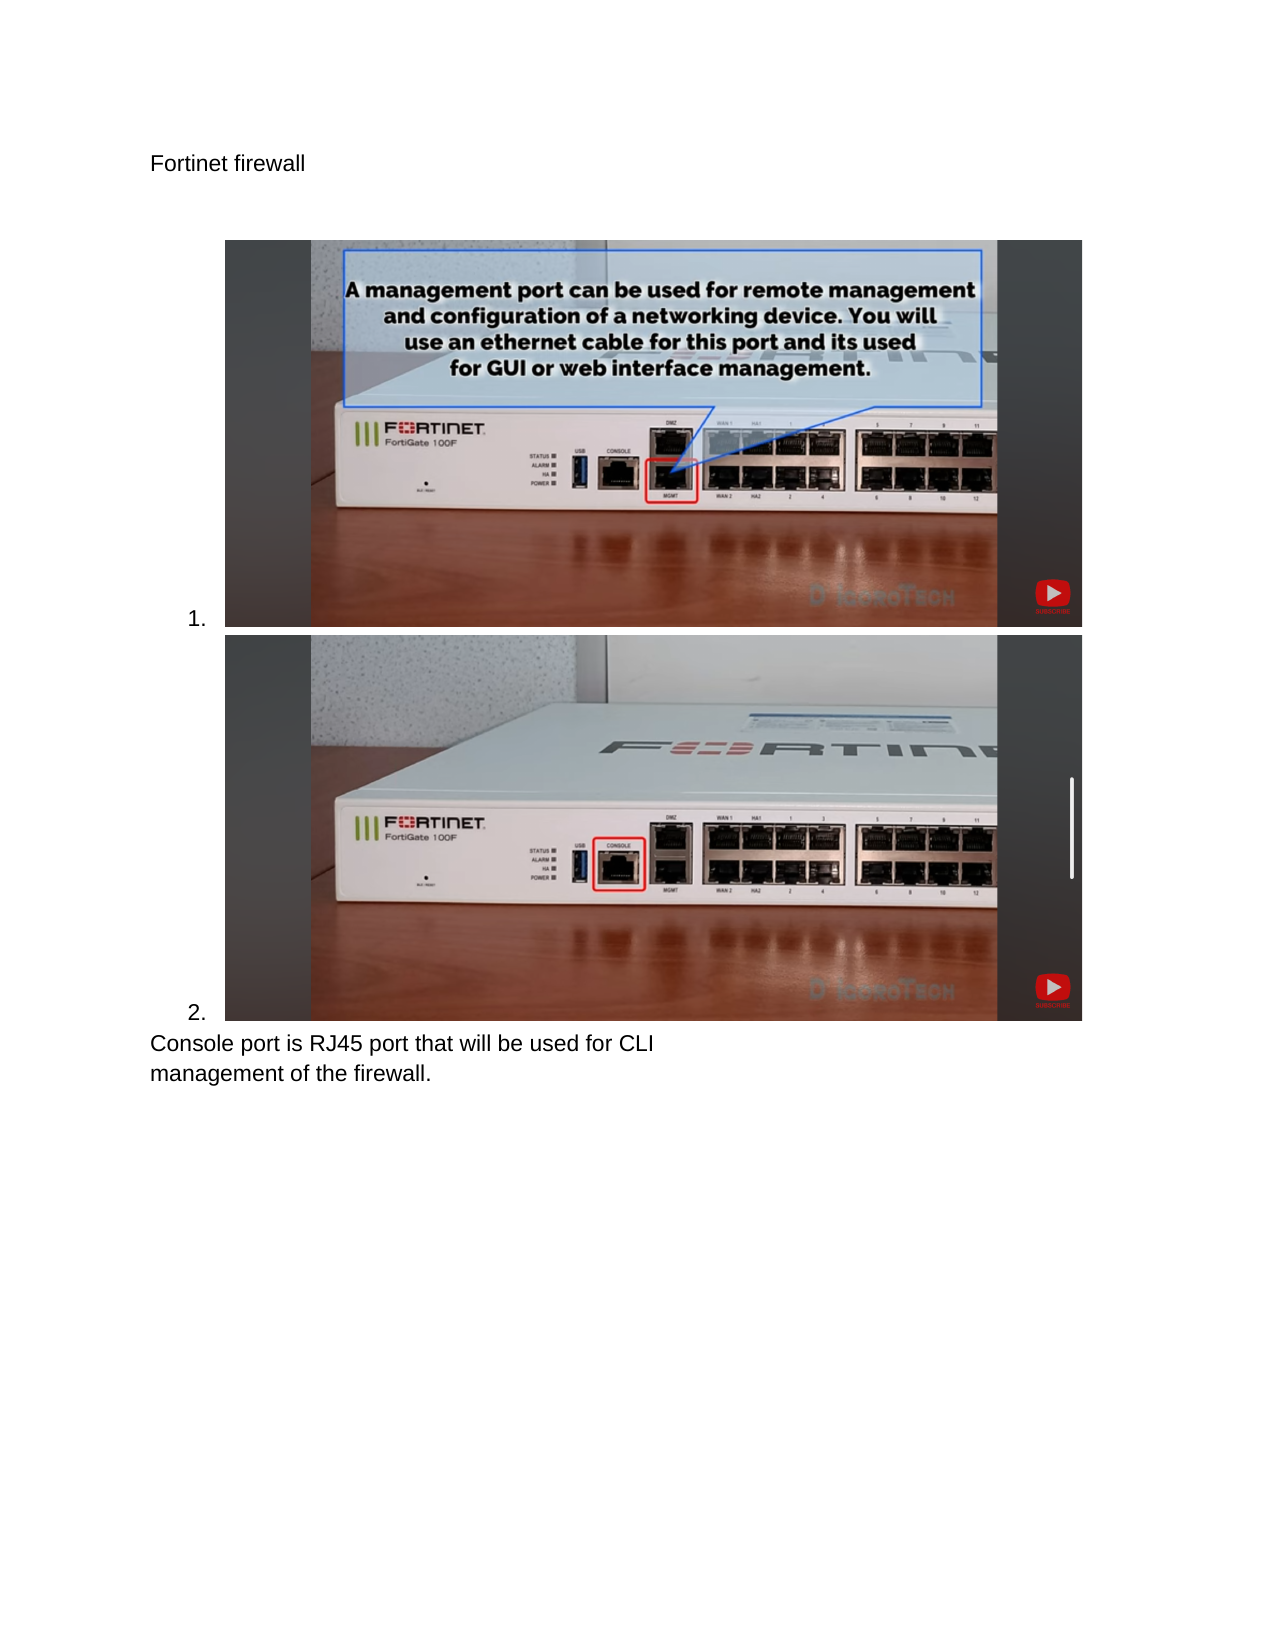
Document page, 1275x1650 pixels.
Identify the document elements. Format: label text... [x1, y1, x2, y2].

text management of the firewall. [150, 1060, 1125, 1086]
text Fortinet firewall [150, 150, 1125, 176]
text Console port is RJ45 port that will be used for CLI [150, 1029, 1125, 1056]
picture [225, 240, 1083, 627]
picture [225, 635, 1083, 1021]
